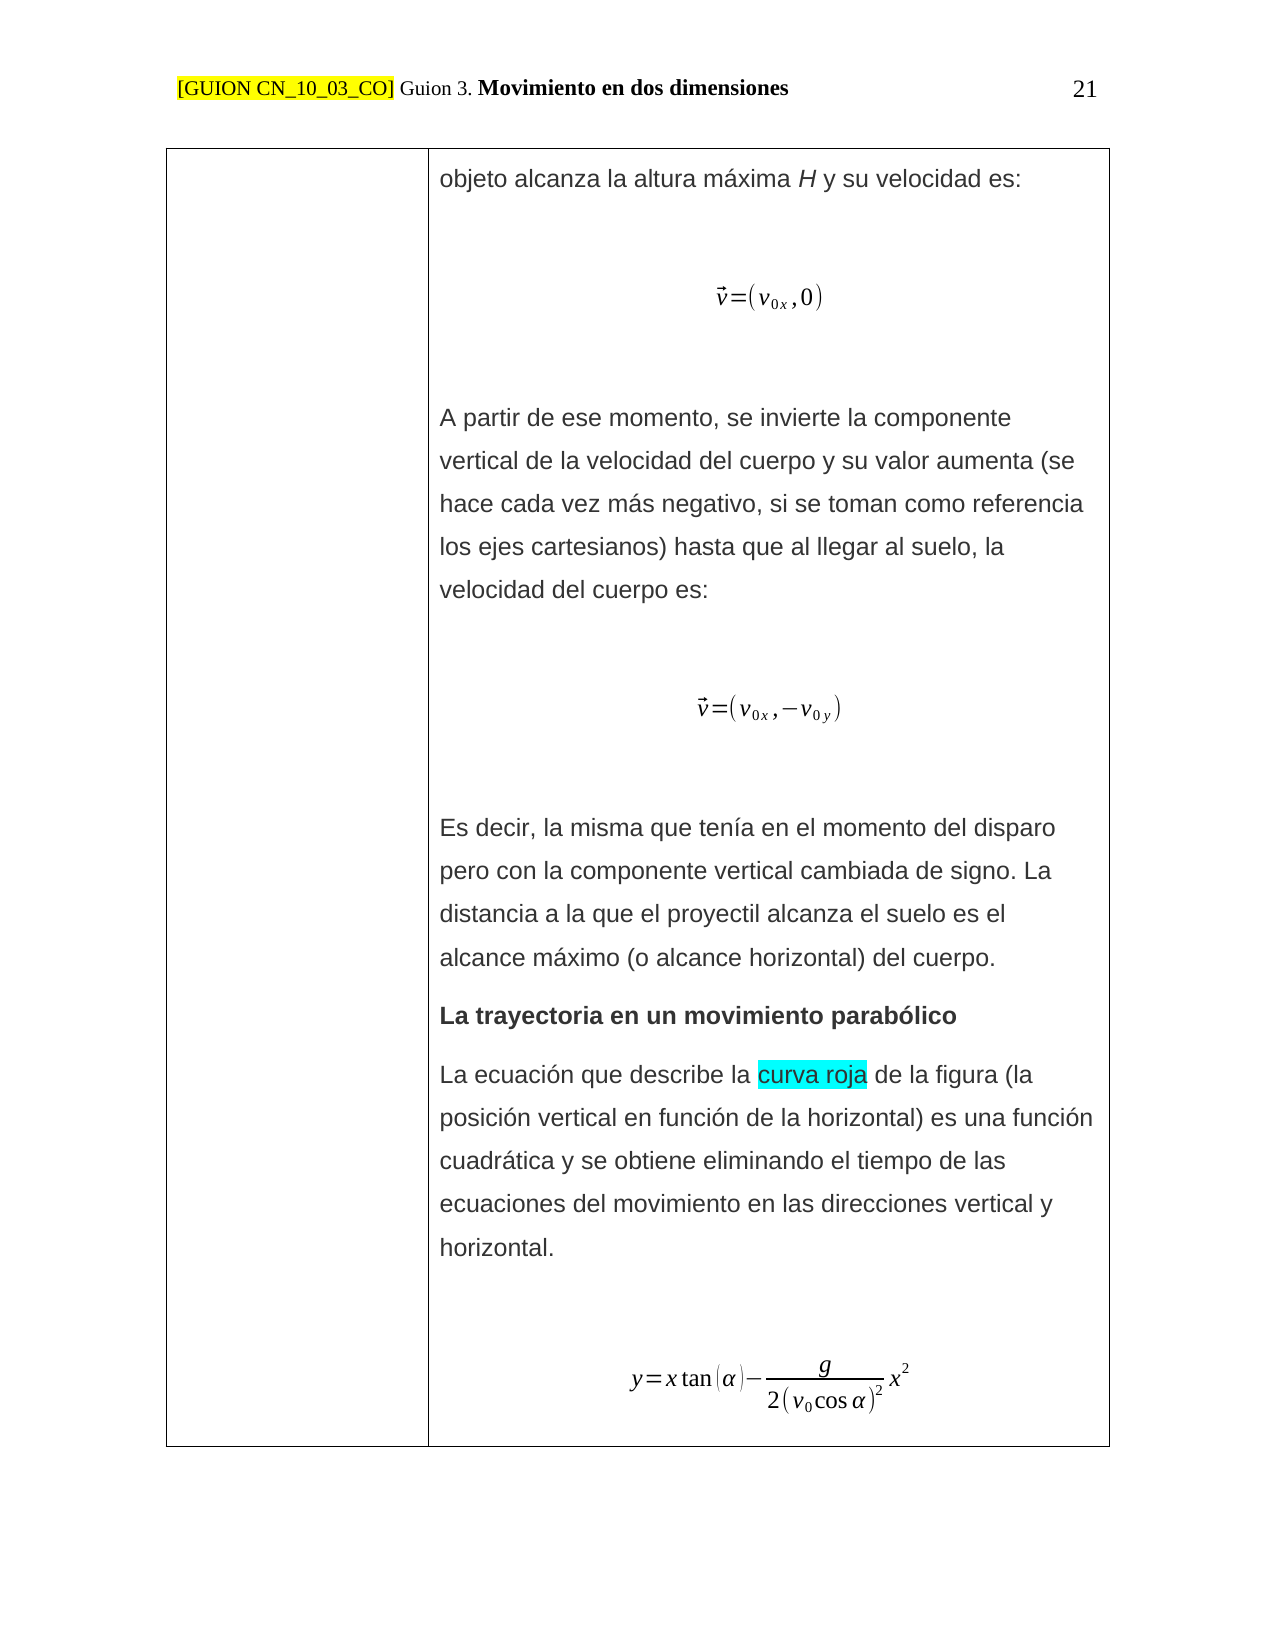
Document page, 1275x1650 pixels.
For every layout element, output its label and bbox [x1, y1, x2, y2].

table_cell [429, 149, 1109, 1446]
table_cell [167, 149, 428, 1446]
